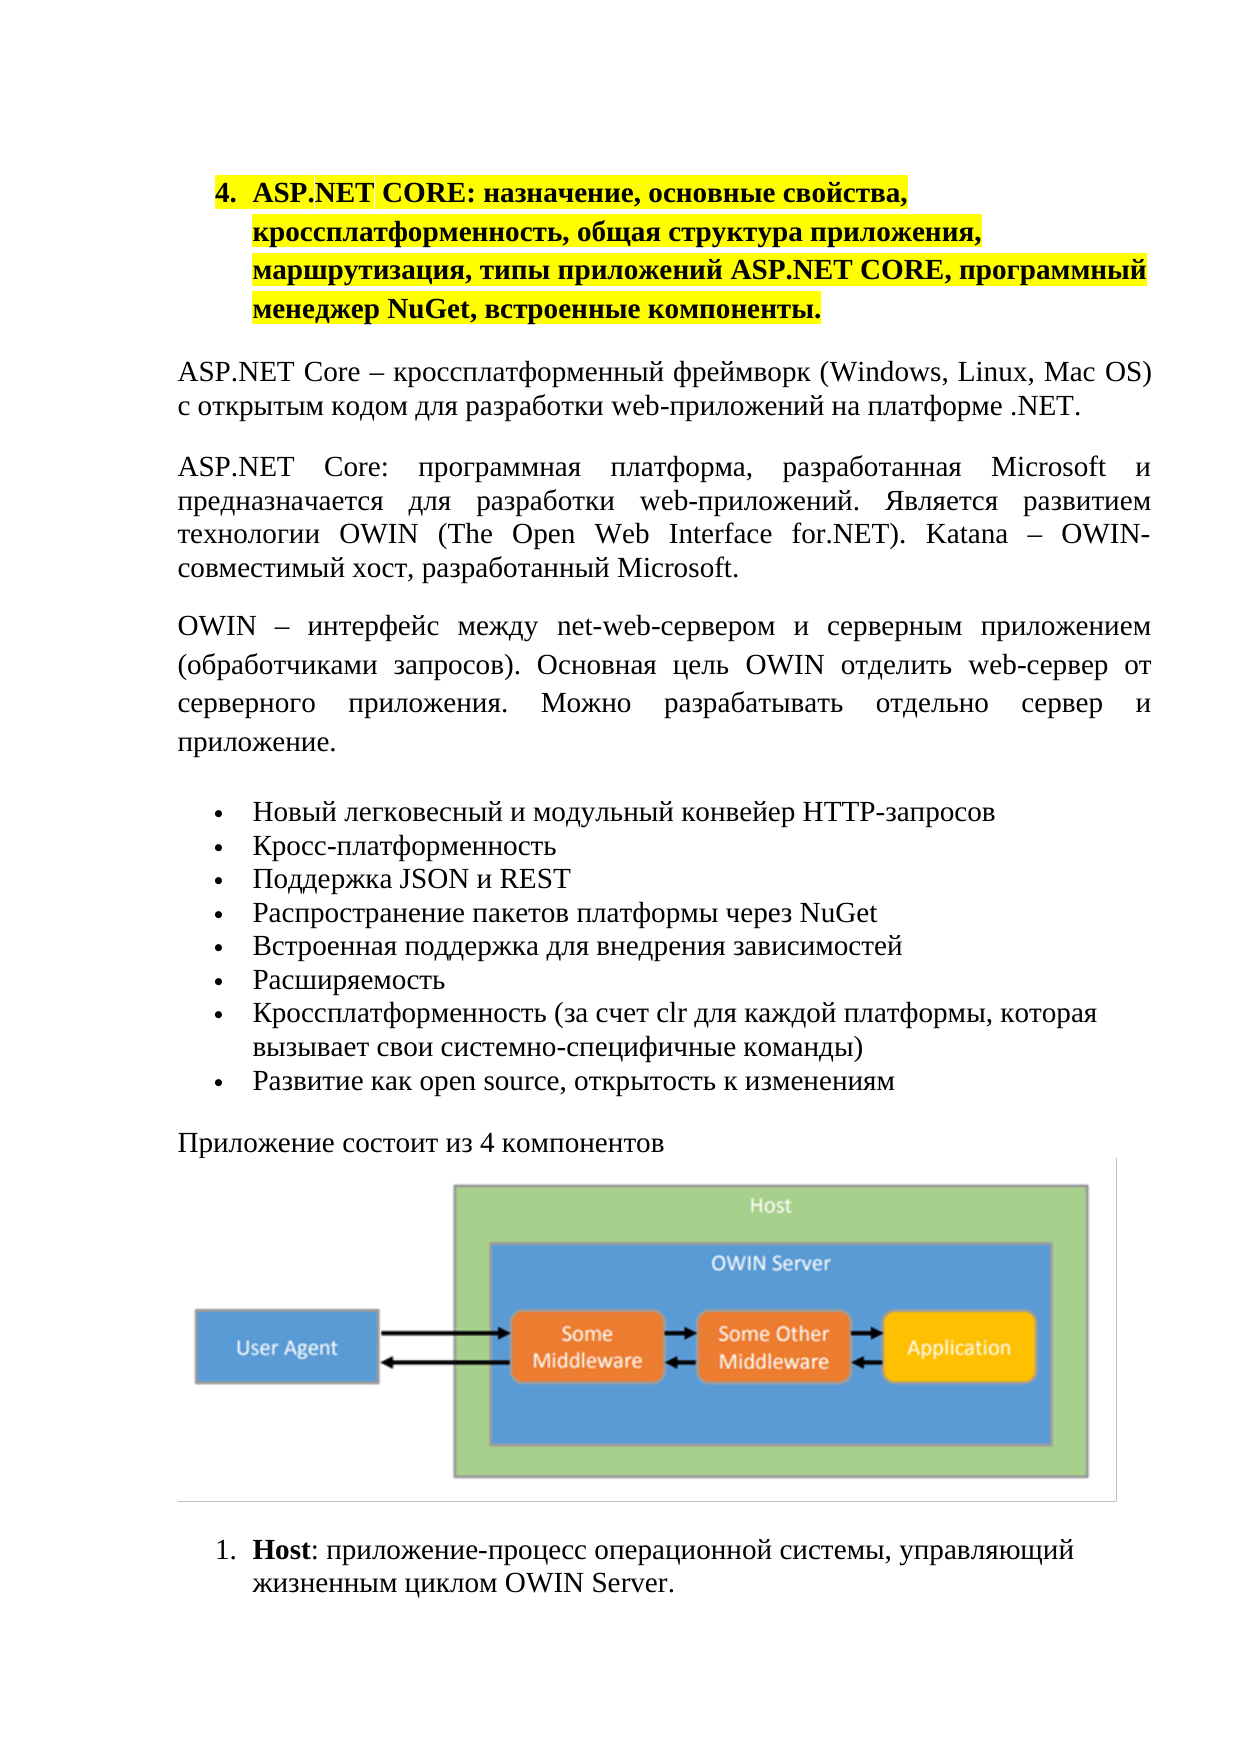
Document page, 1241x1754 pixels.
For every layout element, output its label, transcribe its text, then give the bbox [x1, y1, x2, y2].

list Host: приложение-процесс операционной системы, управляющий жизненным циклом OWIN Server. [215, 1532, 1152, 1599]
picture [177, 1158, 1118, 1503]
list Распространение пакетов платформы через NuGet [215, 895, 1152, 928]
text ASP.NET Core: программная платформа, разработанная Microsoft и предназначается для разработки web-приложений. Является развитием технологии OWIN (The Open Web Interface for.NET). Katana – OWIN-совместимый хост, разработанный Microsoft. [177, 449, 1152, 583]
subtitle ASP.NET CORE: назначение, основные свойства, кроссплатформенность, общая структура приложения, маршрутизация, типы приложений ASP.NET CORE, программный менеджер NuGet, встроенные компоненты. [215, 175, 1152, 324]
text ASP.NET Core – кроссплатформенный фреймворк (Windows, Linux, Mac OS) с открытым кодом для разработки web-приложений на платформе .NET. [177, 354, 1152, 424]
list Поддержка JSON и REST [215, 861, 1152, 895]
list Кроссплатформенность (за счет clr для каждой платформы, которая вызывает свои системно-специфичные команды) [215, 996, 1152, 1063]
list Новый легковесный и модульный конвейер HTTP-запросов [215, 794, 1152, 828]
list Развитие как open source, открытость к изменениям [215, 1063, 1152, 1096]
text Приложение состоит из 4 компонентов [177, 1125, 1152, 1159]
text OWIN – интерфейс между net-web-сервером и серверным приложением (обработчиками запросов). Основная цель OWIN отделить web-сервер от серверного приложения. Можно разрабатывать отдельно сервер и приложение. [177, 608, 1152, 760]
list Расширяемость [215, 962, 1152, 996]
list Кросс-платформенность [215, 828, 1152, 861]
list Встроенная поддержка для внедрения зависимостей [215, 928, 1152, 962]
